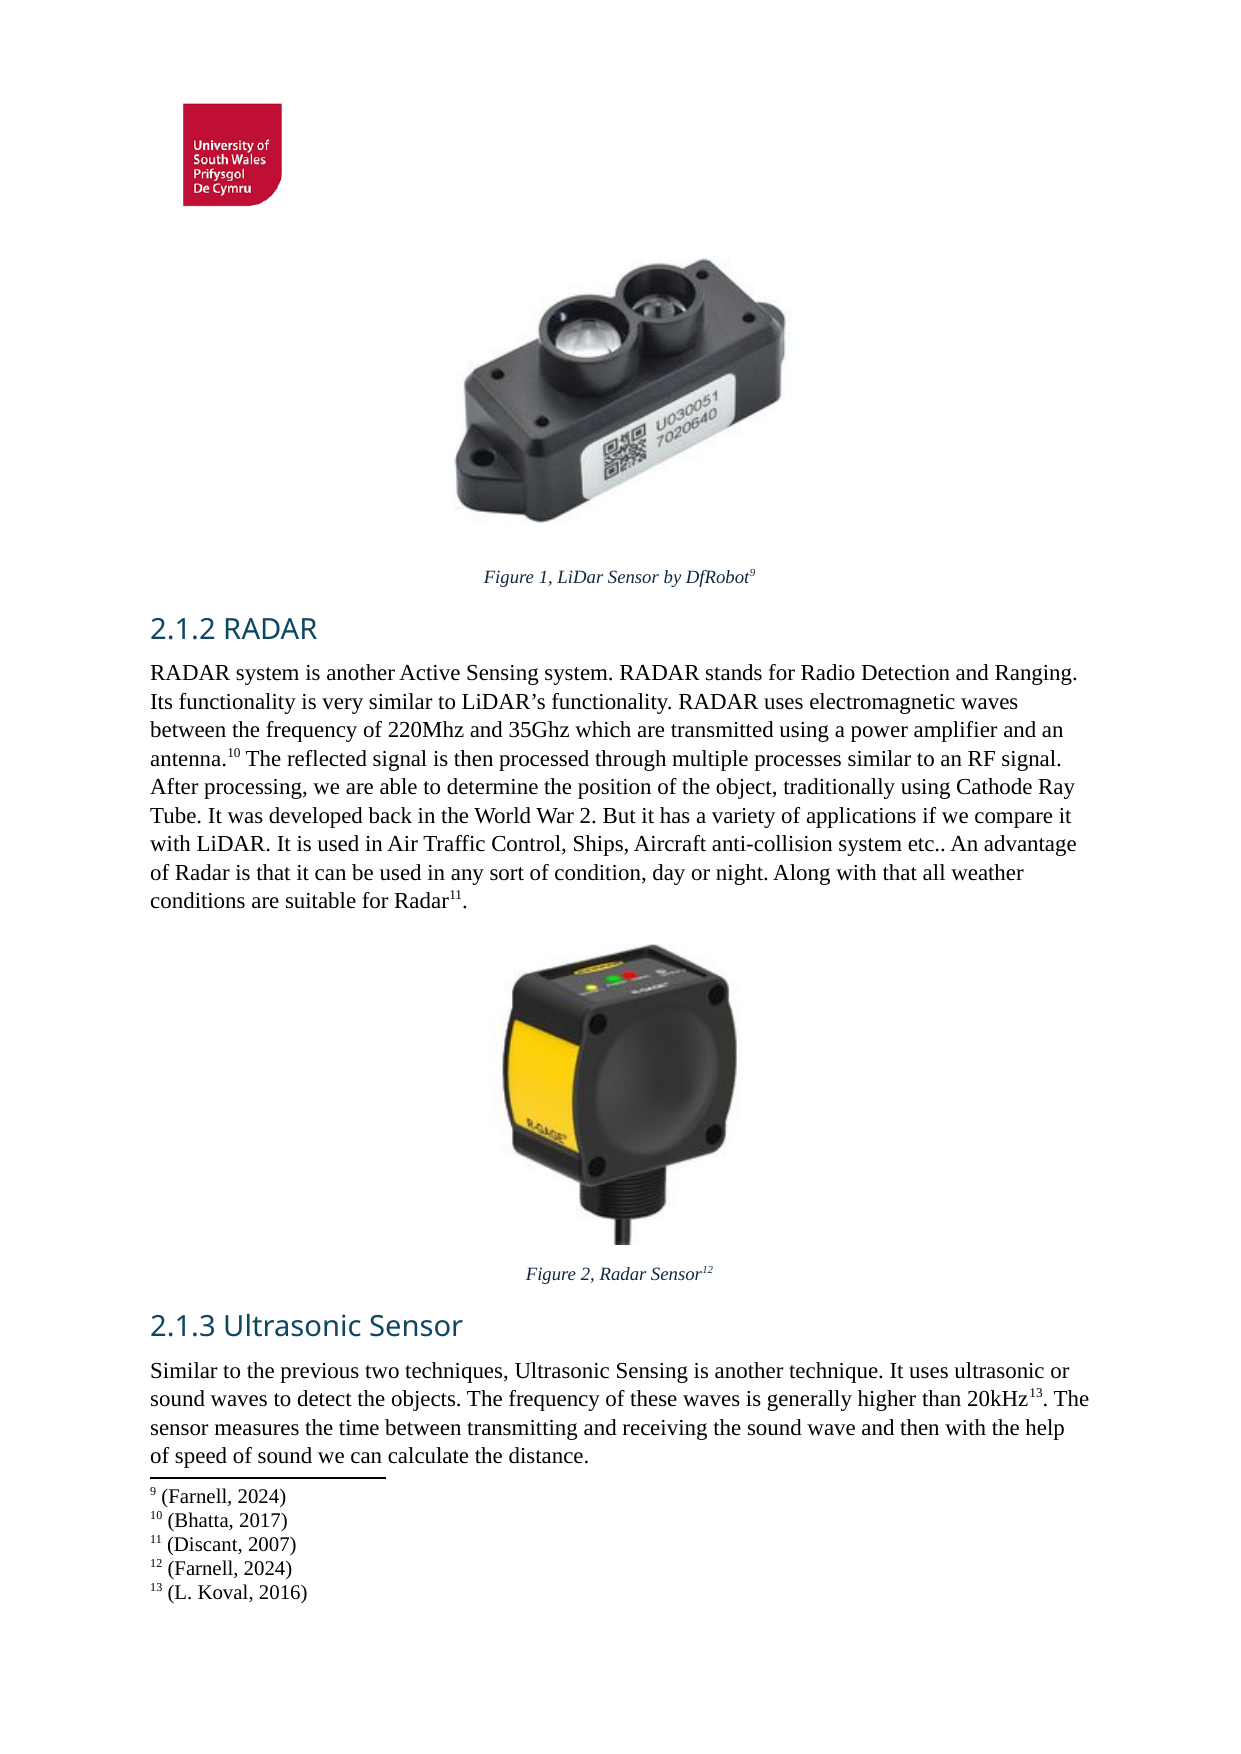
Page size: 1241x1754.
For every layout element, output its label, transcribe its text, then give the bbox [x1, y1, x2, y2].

text Figure 2, Radar Sensor [150, 1263, 1090, 1285]
text RADAR system is another Active Sensing system. RADAR stands for Radio Detection and Ranging. Its functionality is very similar to LiDAR’s functionality. RADAR uses electromagnetic waves between the frequency of 220Mhz and 35Ghz which are transmitted using a power amplifier and an antenna. The reflected signal is then processed through multiple processes similar to an RF signal. After processing, we are able to determine the position of the object, traditionally using Cathode Ray Tube. It was developed back in the World War 2. But it has a variety of applications if we compare it with LiDAR. It is used in Air Traffic Control, Ships, Aircraft anti-collision system etc.. An advantage of Radar is that it can be used in any sort of condition, day or night. Along with that all weather conditions are suitable for Radar. [150, 659, 1090, 913]
picture [430, 234, 811, 548]
text Figure 1, LiDar Sensor by DfRobot [150, 566, 1090, 587]
picture [489, 932, 751, 1245]
text Similar to the previous two techniques, Ultrasonic Sensing is another technique. It uses ultrasonic or sound waves to detect the objects. The frequency of these waves is generally higher than 20kHz. The sensor measures the time between transmitting and receiving the sound wave and then with the help of speed of sound we can calculate the distance. [150, 1357, 1090, 1468]
subtitle 2.1.2 RADAR [150, 608, 1090, 648]
picture [150, 73, 311, 235]
subtitle 2.1.3 Ultrasonic Sensor [150, 1306, 1090, 1345]
